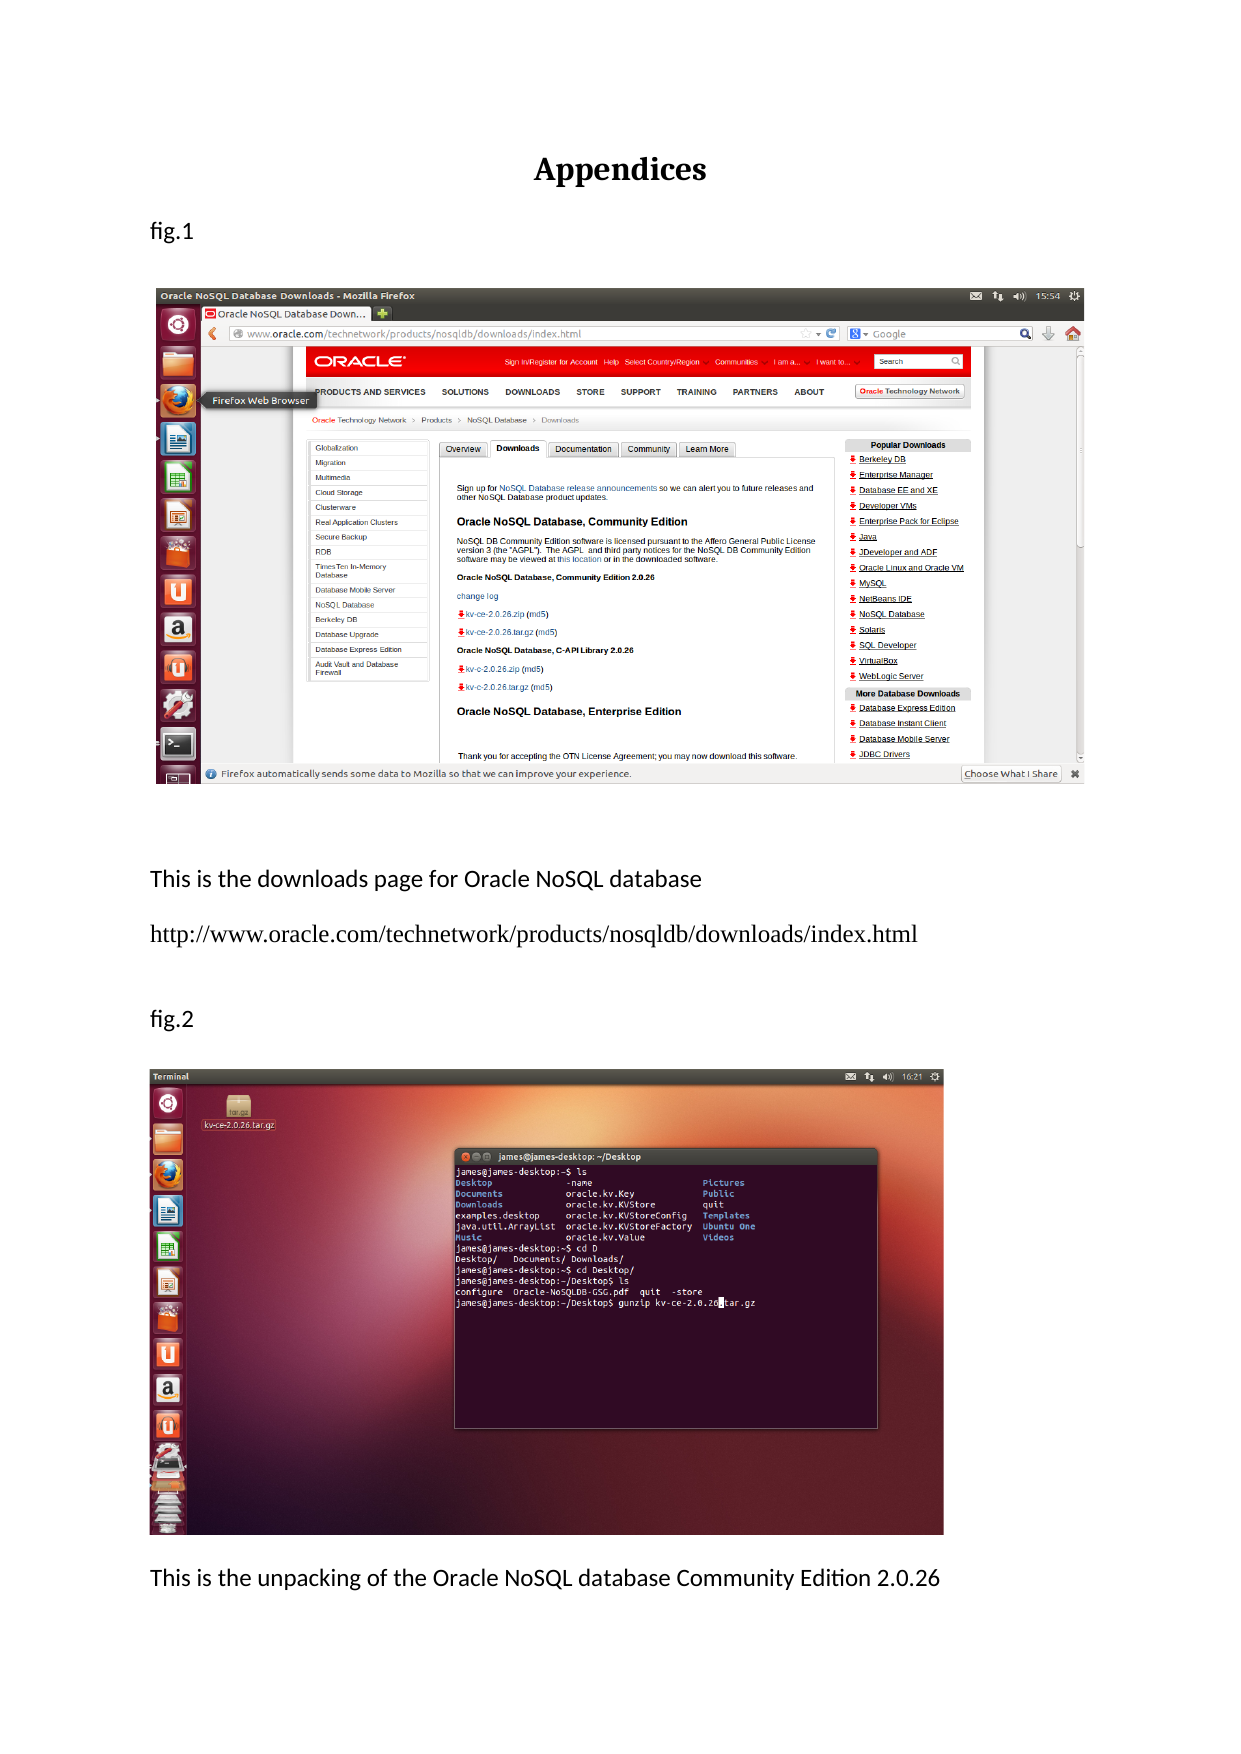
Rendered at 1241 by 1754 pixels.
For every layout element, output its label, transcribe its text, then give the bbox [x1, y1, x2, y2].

picture [149, 1069, 944, 1535]
text This is the downloads page for Oracle NoSQL database [150, 863, 1090, 893]
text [150, 1562, 1090, 1592]
text fig.1 [150, 215, 1090, 245]
text http://www.oracle.com/technetwork/products/nosqldb/downloads/index.html [150, 919, 1090, 948]
text fig.2 [150, 1003, 1090, 1034]
text Appendices [150, 150, 1090, 188]
picture [156, 288, 1085, 784]
